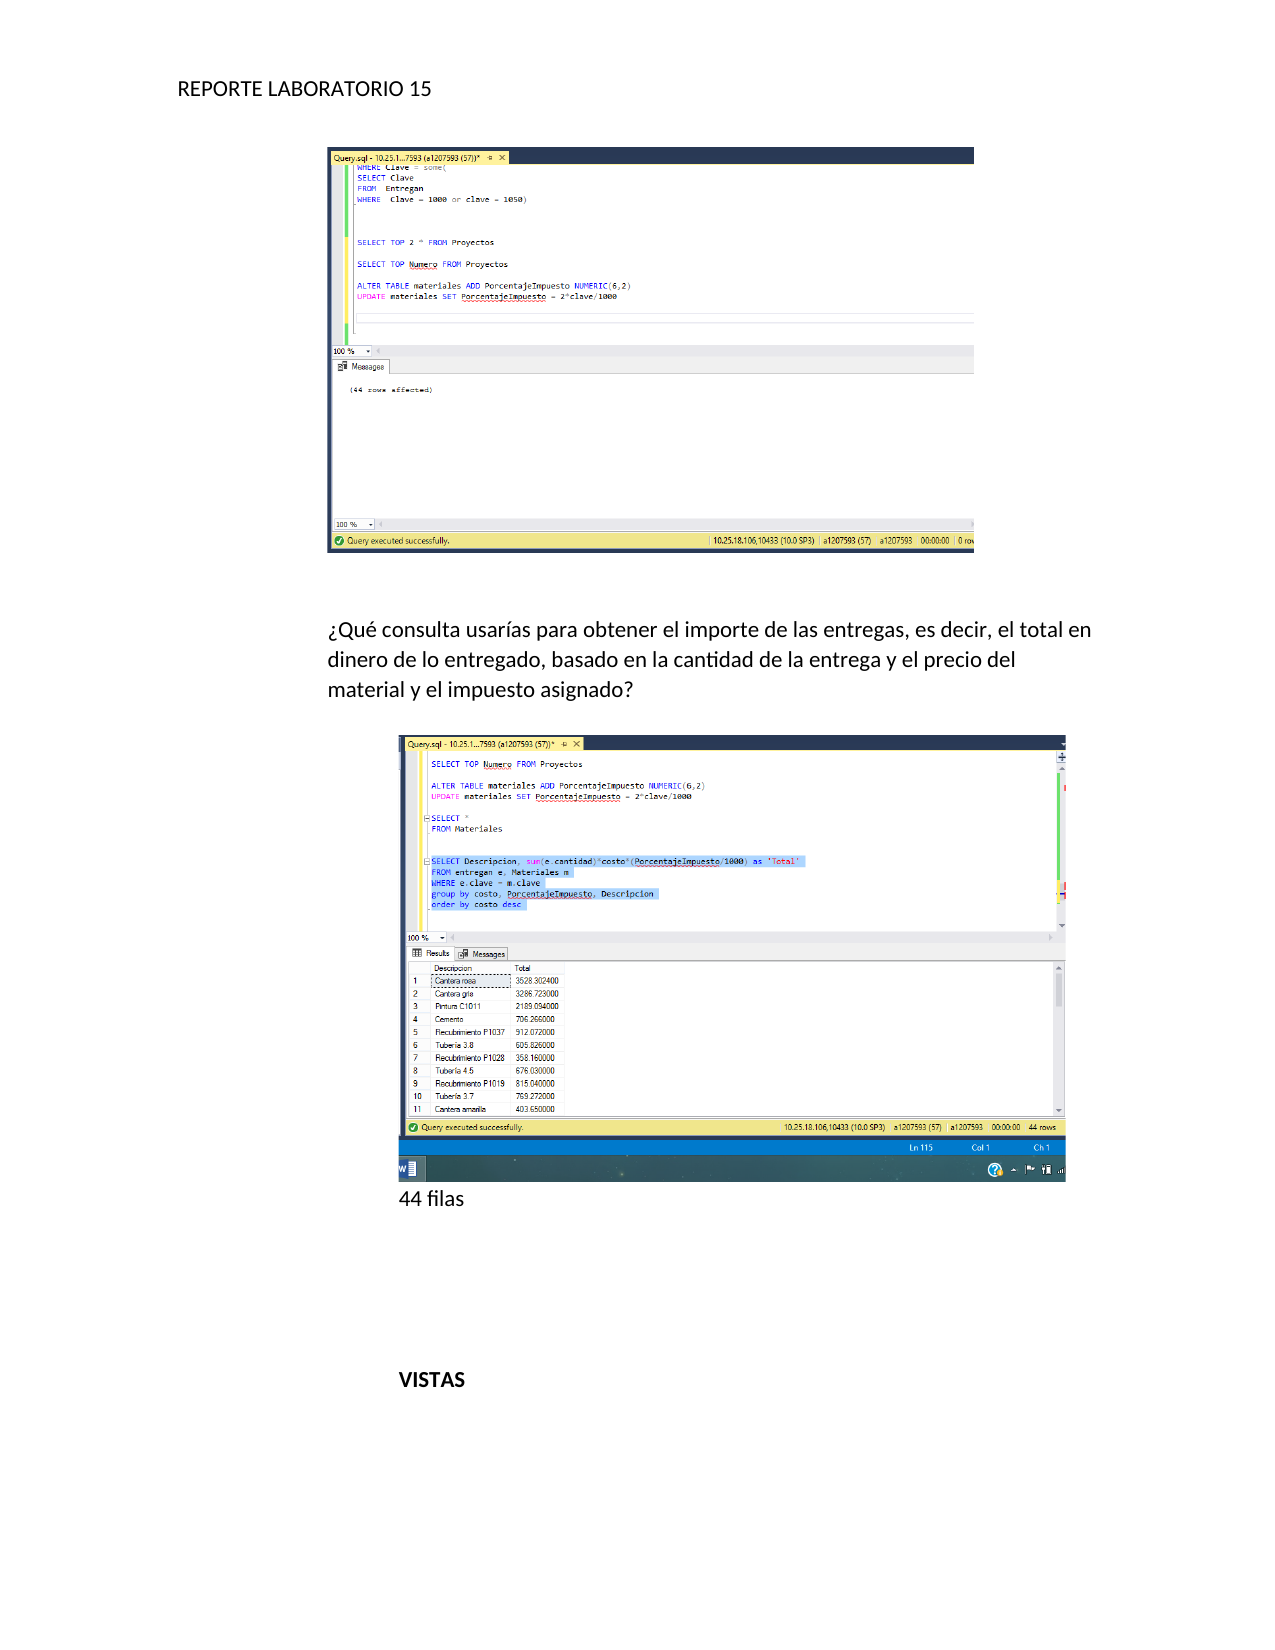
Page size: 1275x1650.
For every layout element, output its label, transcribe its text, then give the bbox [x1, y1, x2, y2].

list 44 filas [398, 1184, 1098, 1212]
list VISTAS [398, 1365, 1098, 1483]
picture [327, 147, 974, 553]
list ¿Qué consulta usarías para obtener el importe de las entregas, es decir, el total en dinero de lo entregado, basado en la cantidad de la entrega y el precio del material y el impuesto asignado? [327, 585, 1098, 703]
picture [398, 735, 1066, 1182]
